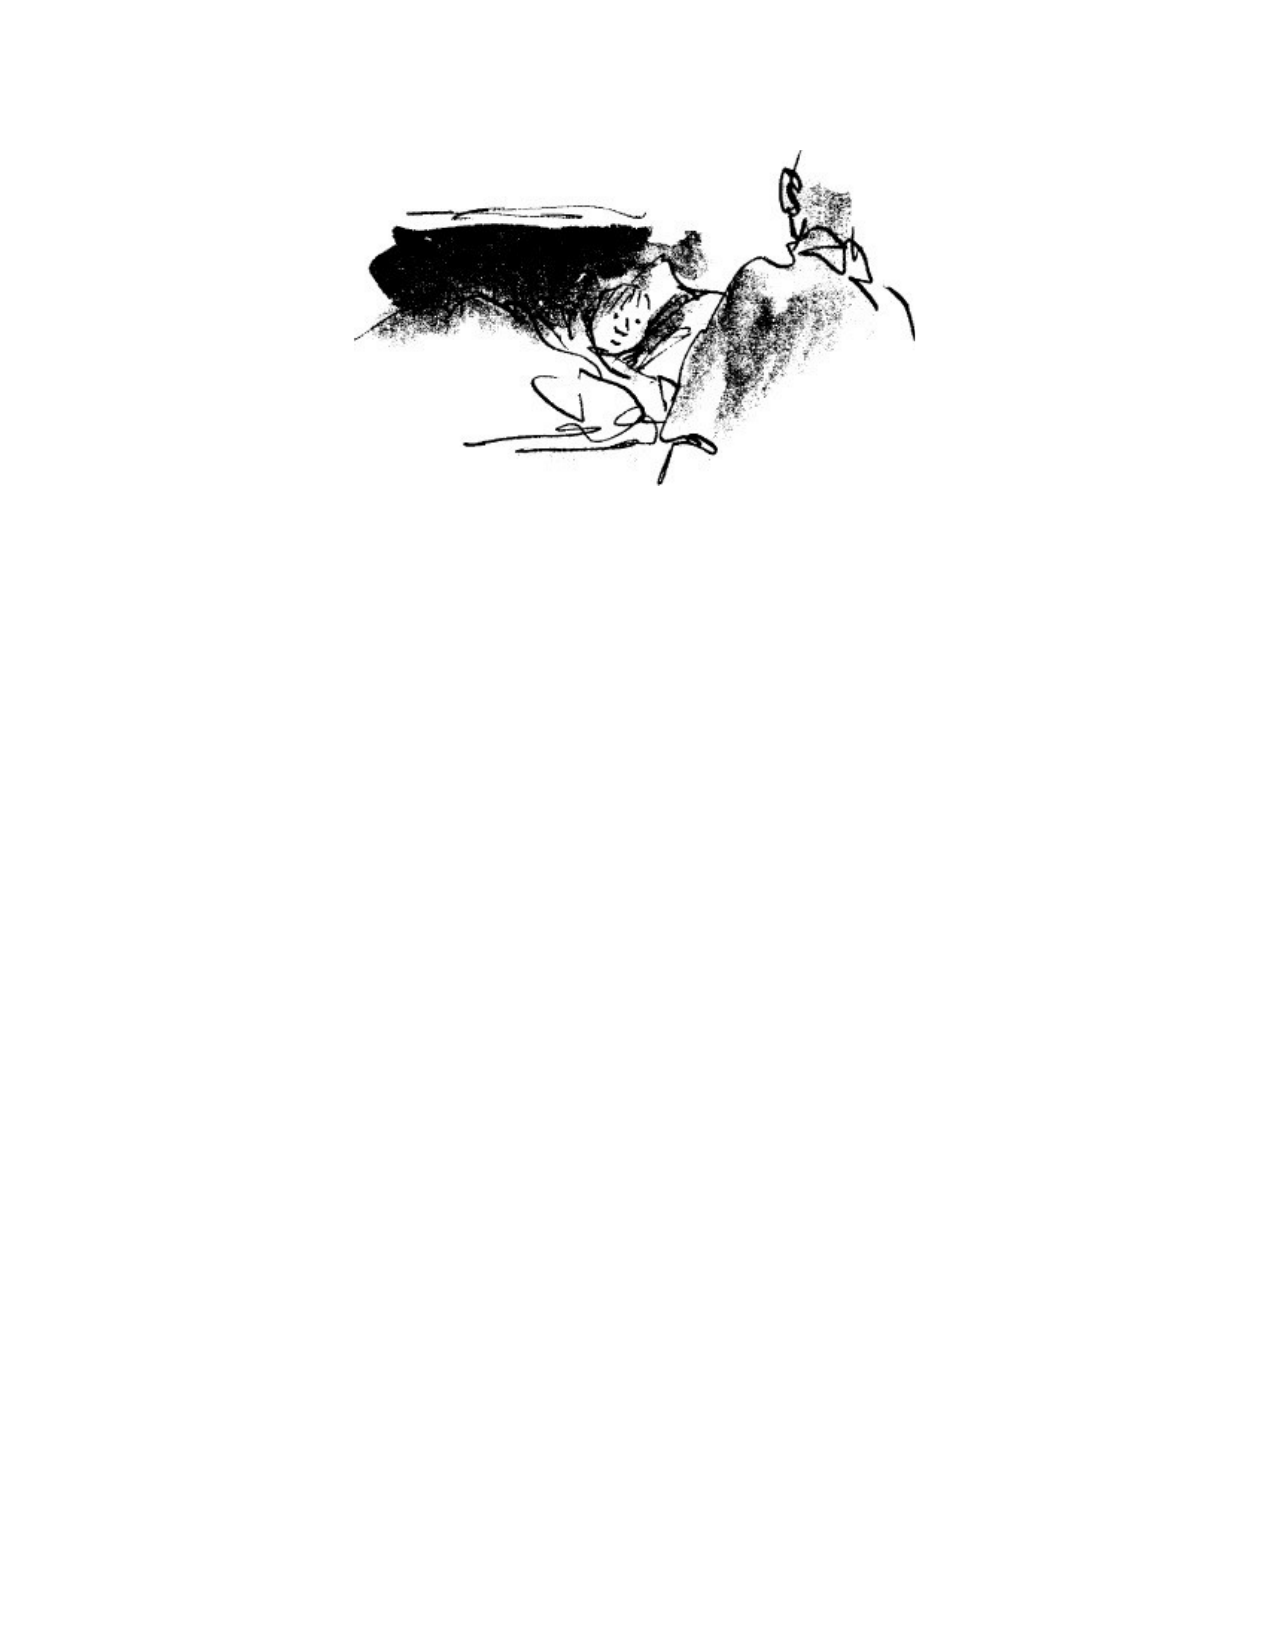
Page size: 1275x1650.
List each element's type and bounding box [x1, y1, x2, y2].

picture [353, 150, 916, 486]
